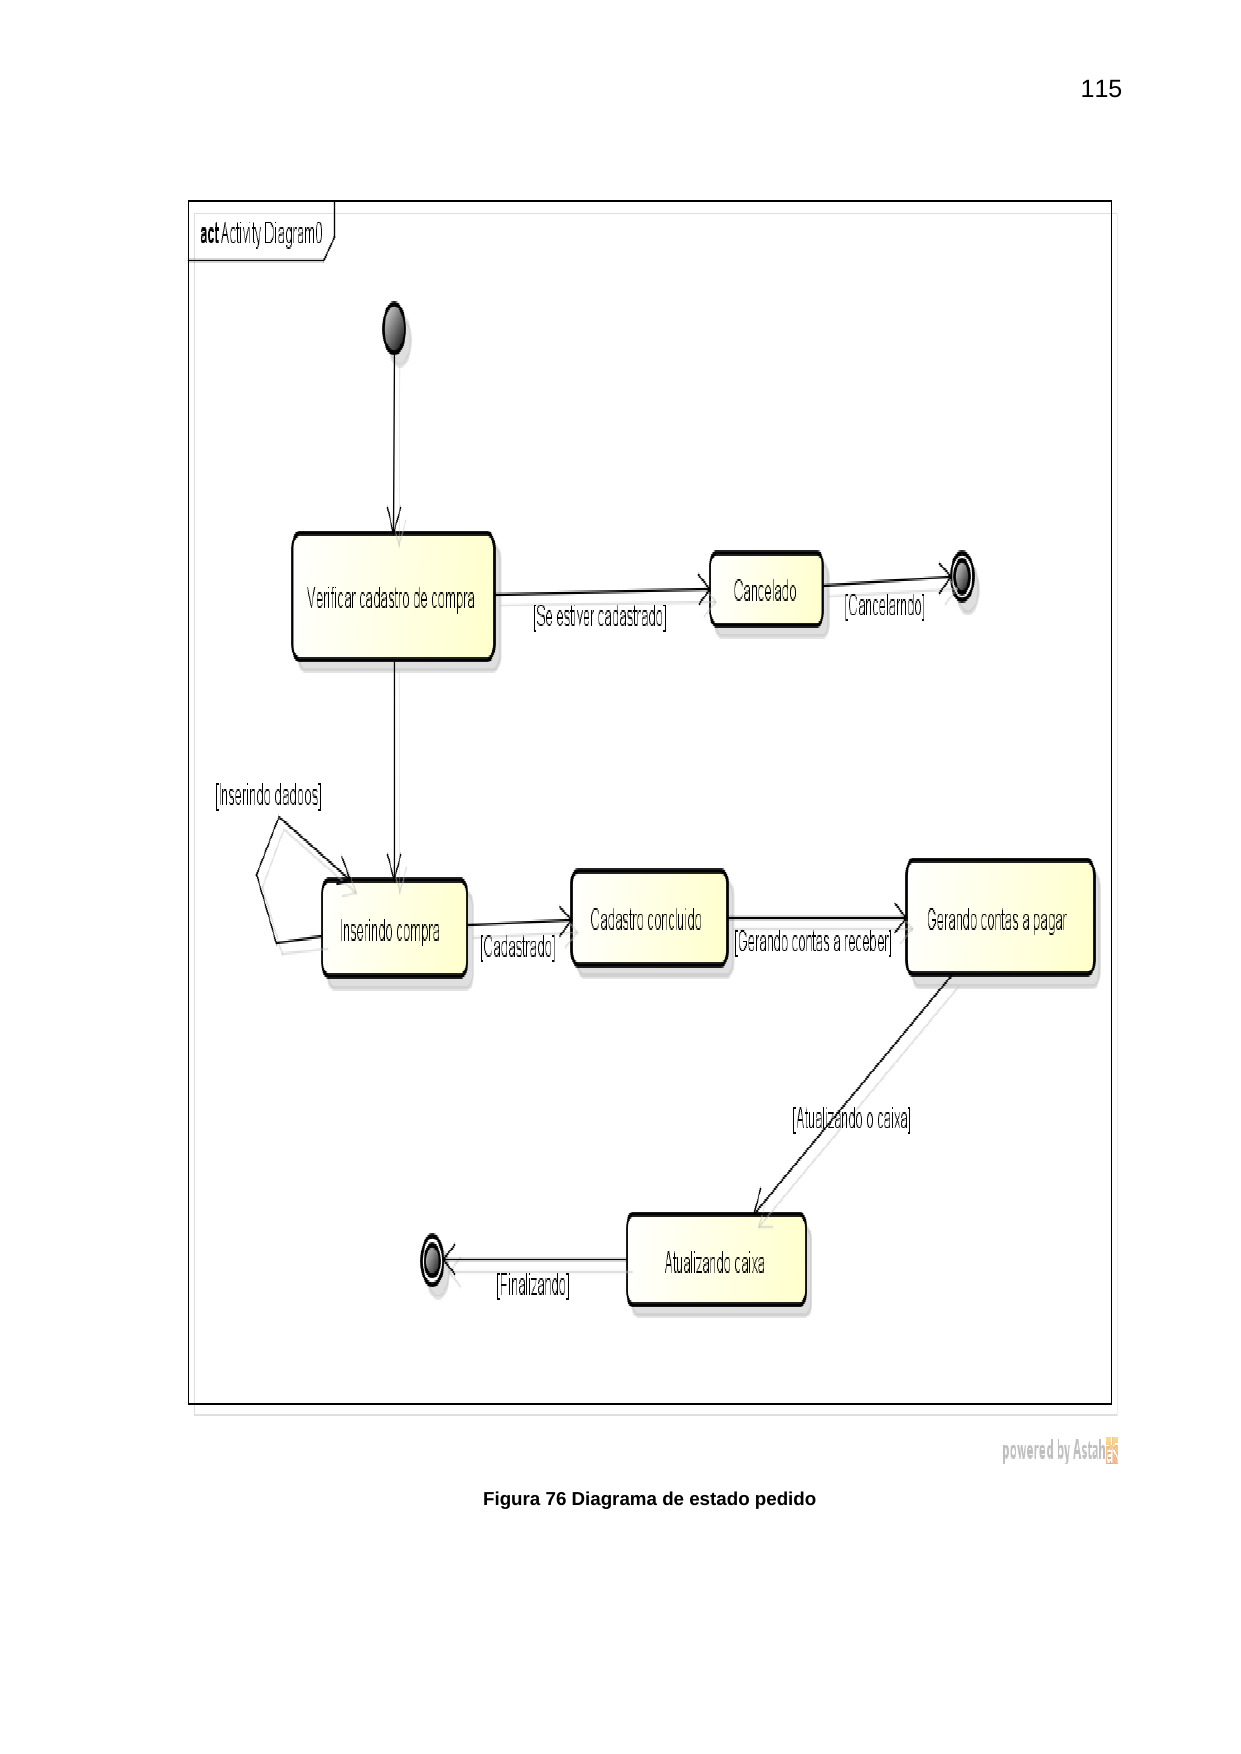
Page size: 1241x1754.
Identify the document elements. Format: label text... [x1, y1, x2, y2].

text Figura 76 Diagrama de estado pedido [177, 1487, 1122, 1509]
picture [177, 177, 1122, 1474]
